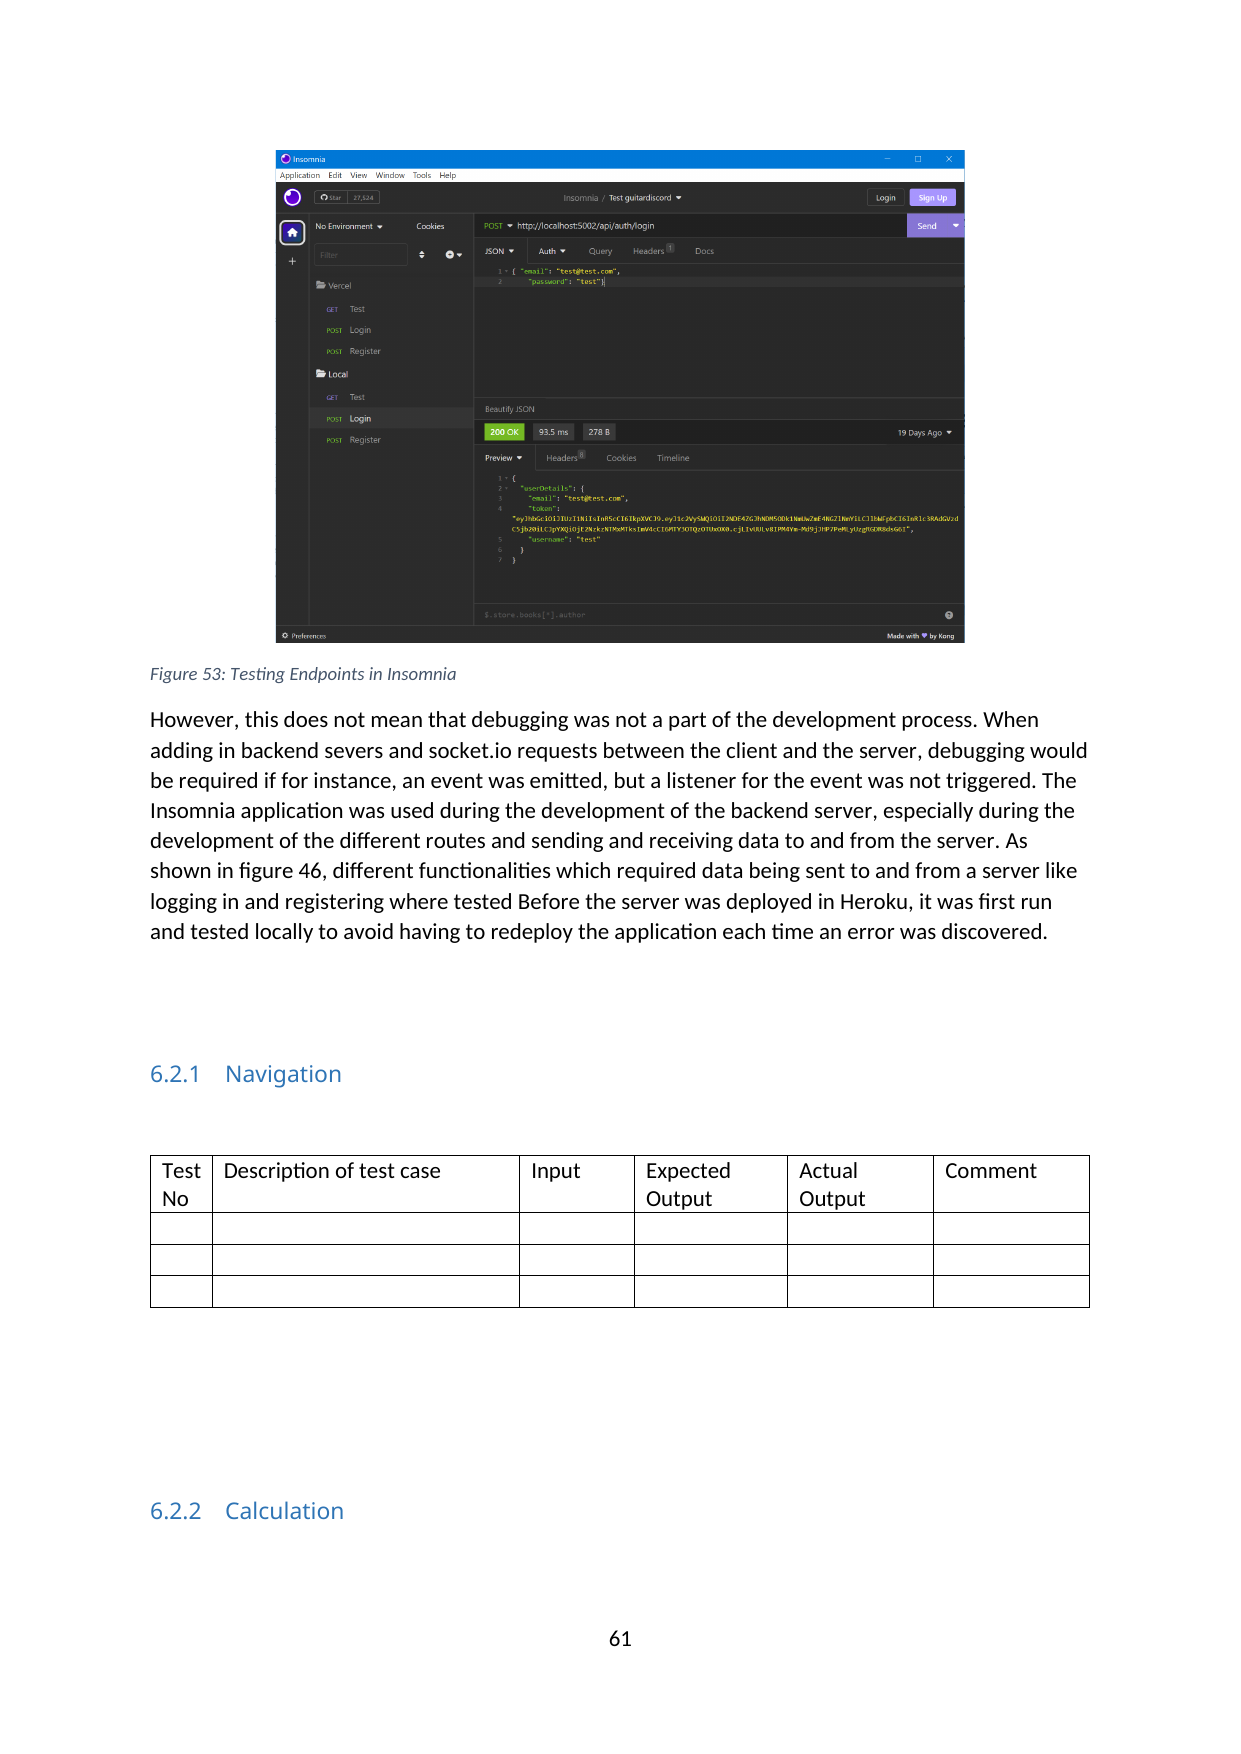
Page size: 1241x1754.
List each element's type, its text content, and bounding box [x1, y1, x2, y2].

table_cell [934, 1213, 1089, 1244]
table_cell [520, 1213, 634, 1244]
table_cell [151, 1245, 212, 1275]
table_cell [788, 1276, 933, 1307]
subtitle Calculation [150, 1495, 1090, 1527]
table_cell [788, 1213, 933, 1244]
table_cell [213, 1276, 519, 1307]
table_cell [213, 1245, 519, 1275]
picture [275, 150, 965, 643]
table_cell [635, 1245, 787, 1275]
text However, this does not mean that debugging was not a part of the development process. When adding in backend severs and socket.io requests between the client and the server, debugging would be required if for instance, an event was emitted, but a listener for the event was not triggered. The Insomnia application was used during the development of the backend server, especially during the development of the different routes and sending and receiving data to and from the server. As shown in figure 46, different functionalities which required data being sent to and from a server like logging in and registering where tested Before the server was deployed in Heroku, it was first run and tested locally to avoid having to redeploy the application each time an error was discovered. [150, 706, 1090, 945]
table_header Test No [151, 1156, 212, 1212]
table_cell [635, 1213, 787, 1244]
table_cell [934, 1245, 1089, 1275]
table_header Comment [934, 1156, 1089, 1212]
table_header Expected Output [635, 1156, 787, 1212]
table_cell [934, 1276, 1089, 1307]
table_header Input [520, 1156, 634, 1212]
table_cell [151, 1213, 212, 1244]
table_cell [635, 1276, 787, 1307]
table_cell [520, 1276, 634, 1307]
table_cell [213, 1213, 519, 1244]
table_header Description of test case [213, 1156, 519, 1212]
table_header Actual Output [788, 1156, 933, 1212]
table_cell [520, 1245, 634, 1275]
table_cell [151, 1276, 212, 1307]
table_cell [788, 1245, 933, 1275]
subtitle Navigation [150, 1058, 1090, 1089]
